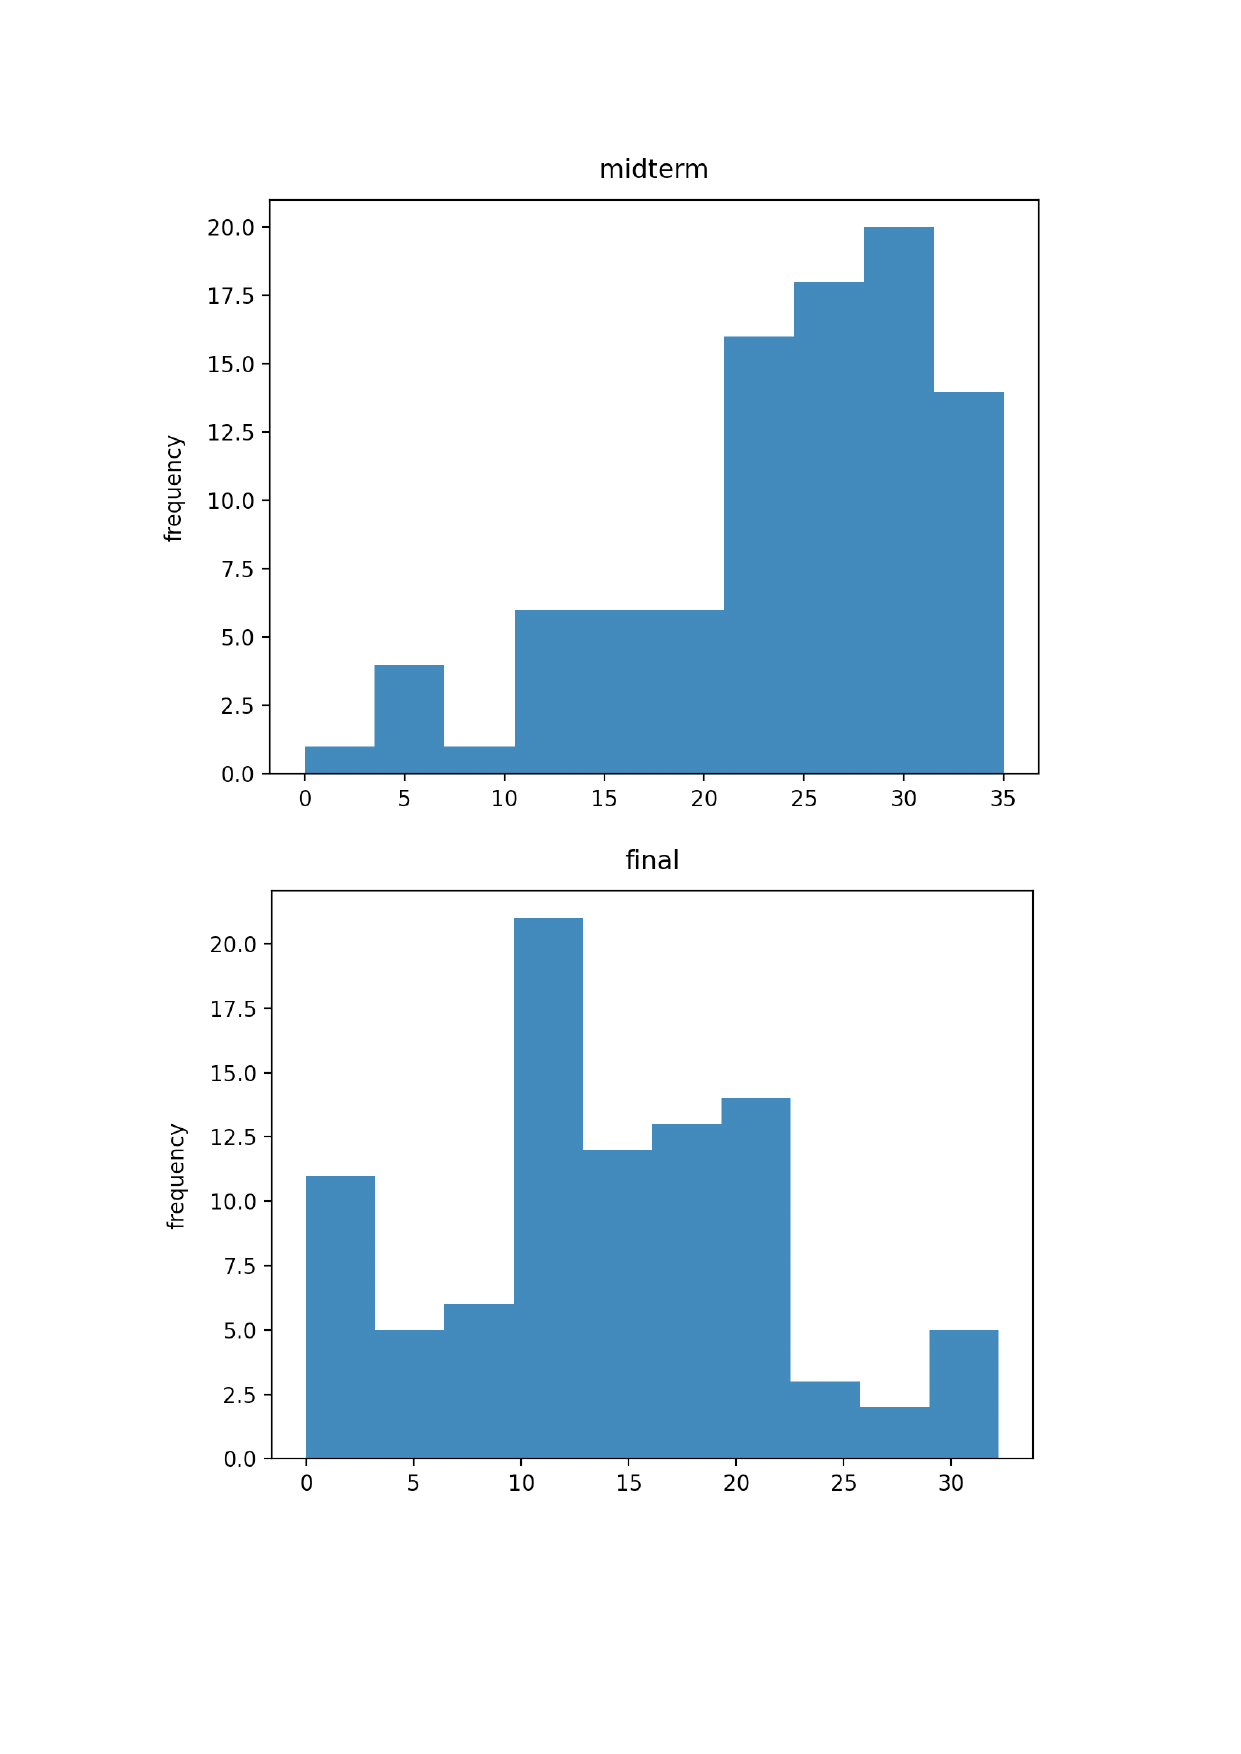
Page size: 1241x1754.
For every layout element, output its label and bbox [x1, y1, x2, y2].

picture [150, 150, 1091, 1521]
